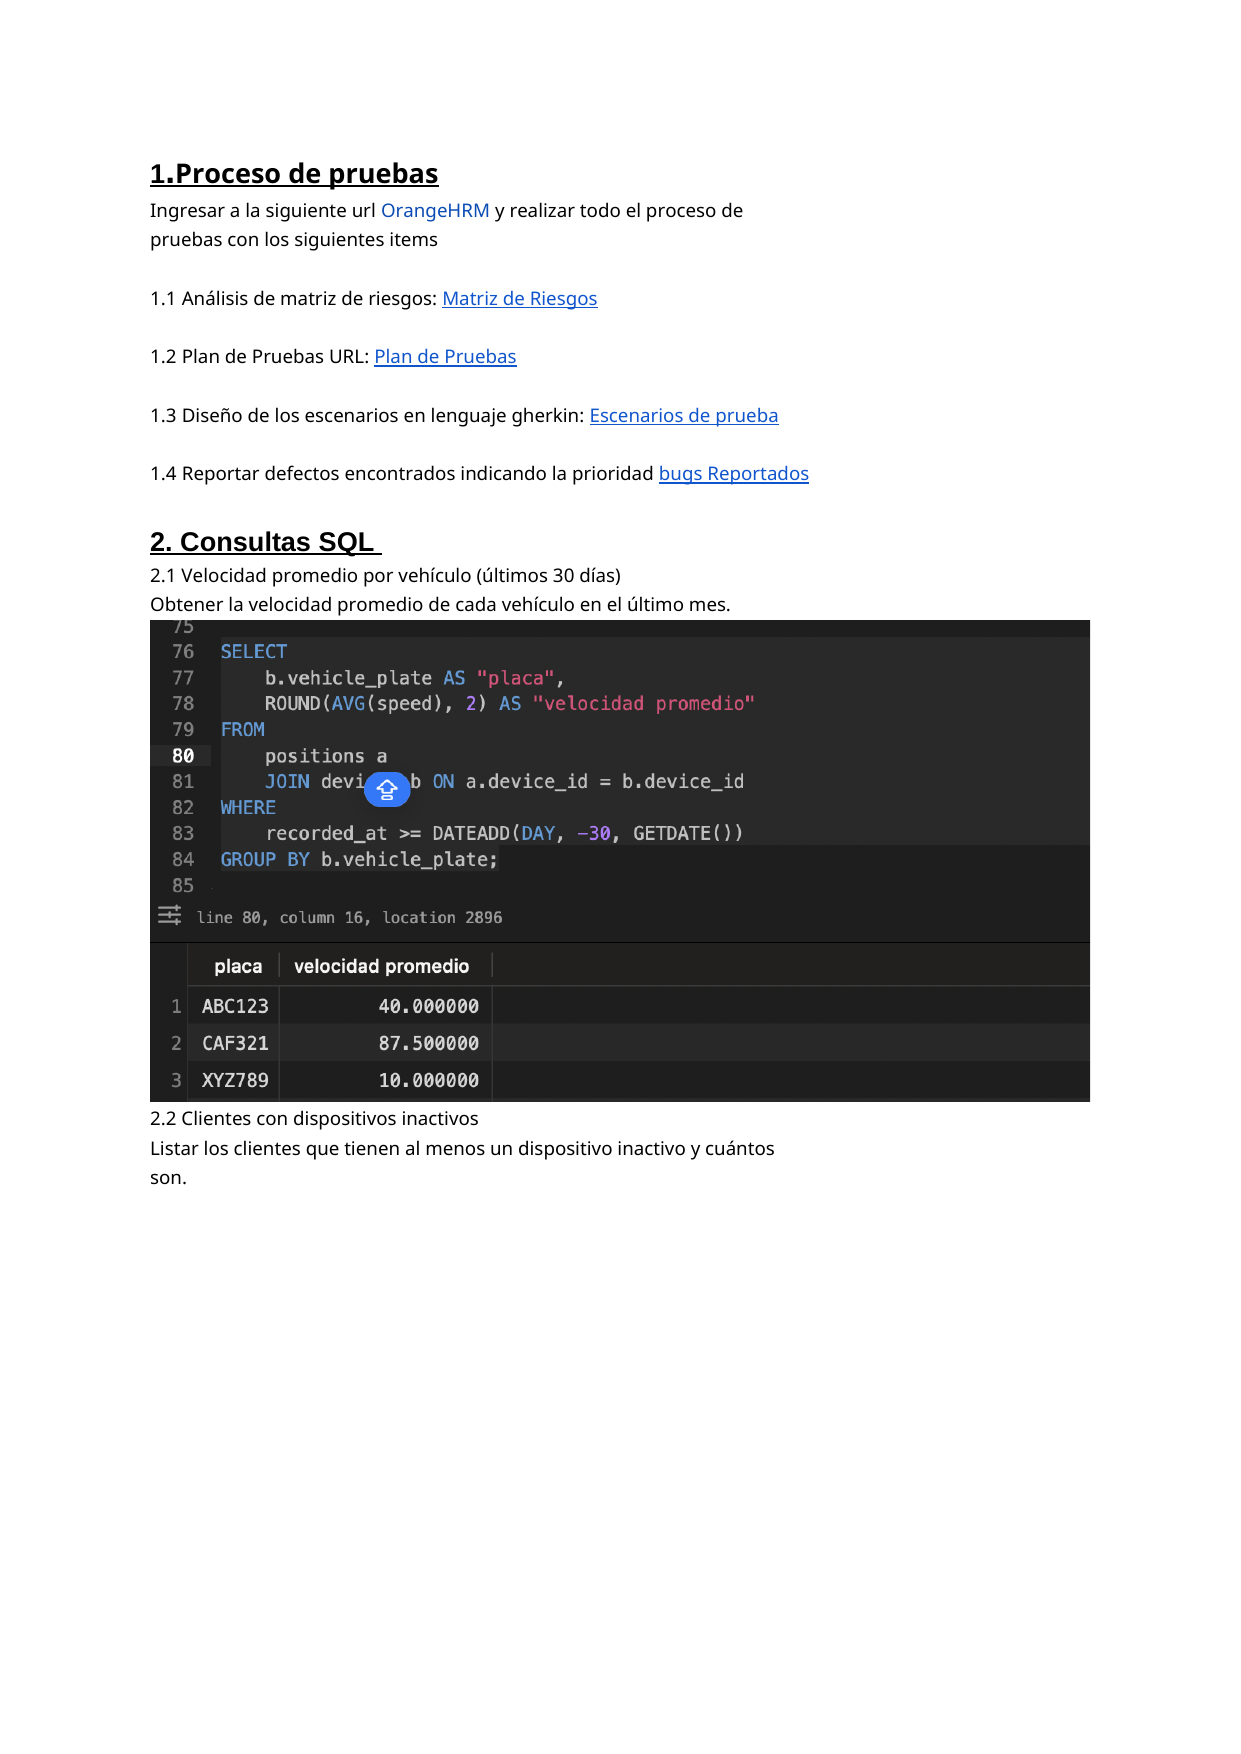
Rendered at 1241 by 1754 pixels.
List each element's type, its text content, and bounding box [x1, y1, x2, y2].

text 1.Proceso de pruebas [150, 150, 1090, 191]
text 1.4 Reportar defectos encontrados indicando la prioridad bugs Reportados [150, 461, 1090, 486]
text 2. Consultas SQL [150, 526, 1090, 557]
text Ingresar a la siguiente url OrangeHRM y realizar todo el proceso de [150, 197, 1090, 223]
text Obtener la velocidad promedio de cada vehículo en el último mes. [150, 591, 1090, 617]
text 1.2 Plan de Pruebas URL: Plan de Pruebas [150, 344, 1090, 369]
text 1.3 Diseño de los escenarios en lenguaje gherkin: Escenarios de prueba [150, 402, 1090, 428]
picture [150, 620, 1091, 1102]
text Listar los clientes que tienen al menos un dispositivo inactivo y cuántos [150, 1135, 1090, 1160]
text 1.1 Análisis de matriz de riesgos: Matriz de Riesgos [150, 285, 1090, 311]
text 2.1 Velocidad promedio por vehículo (últimos 30 días) [150, 562, 1090, 587]
text son. [150, 1164, 1090, 1189]
text 2.2 Clientes con dispositivos inactivos [150, 1106, 1090, 1131]
text pruebas con los siguientes items [150, 227, 1090, 252]
